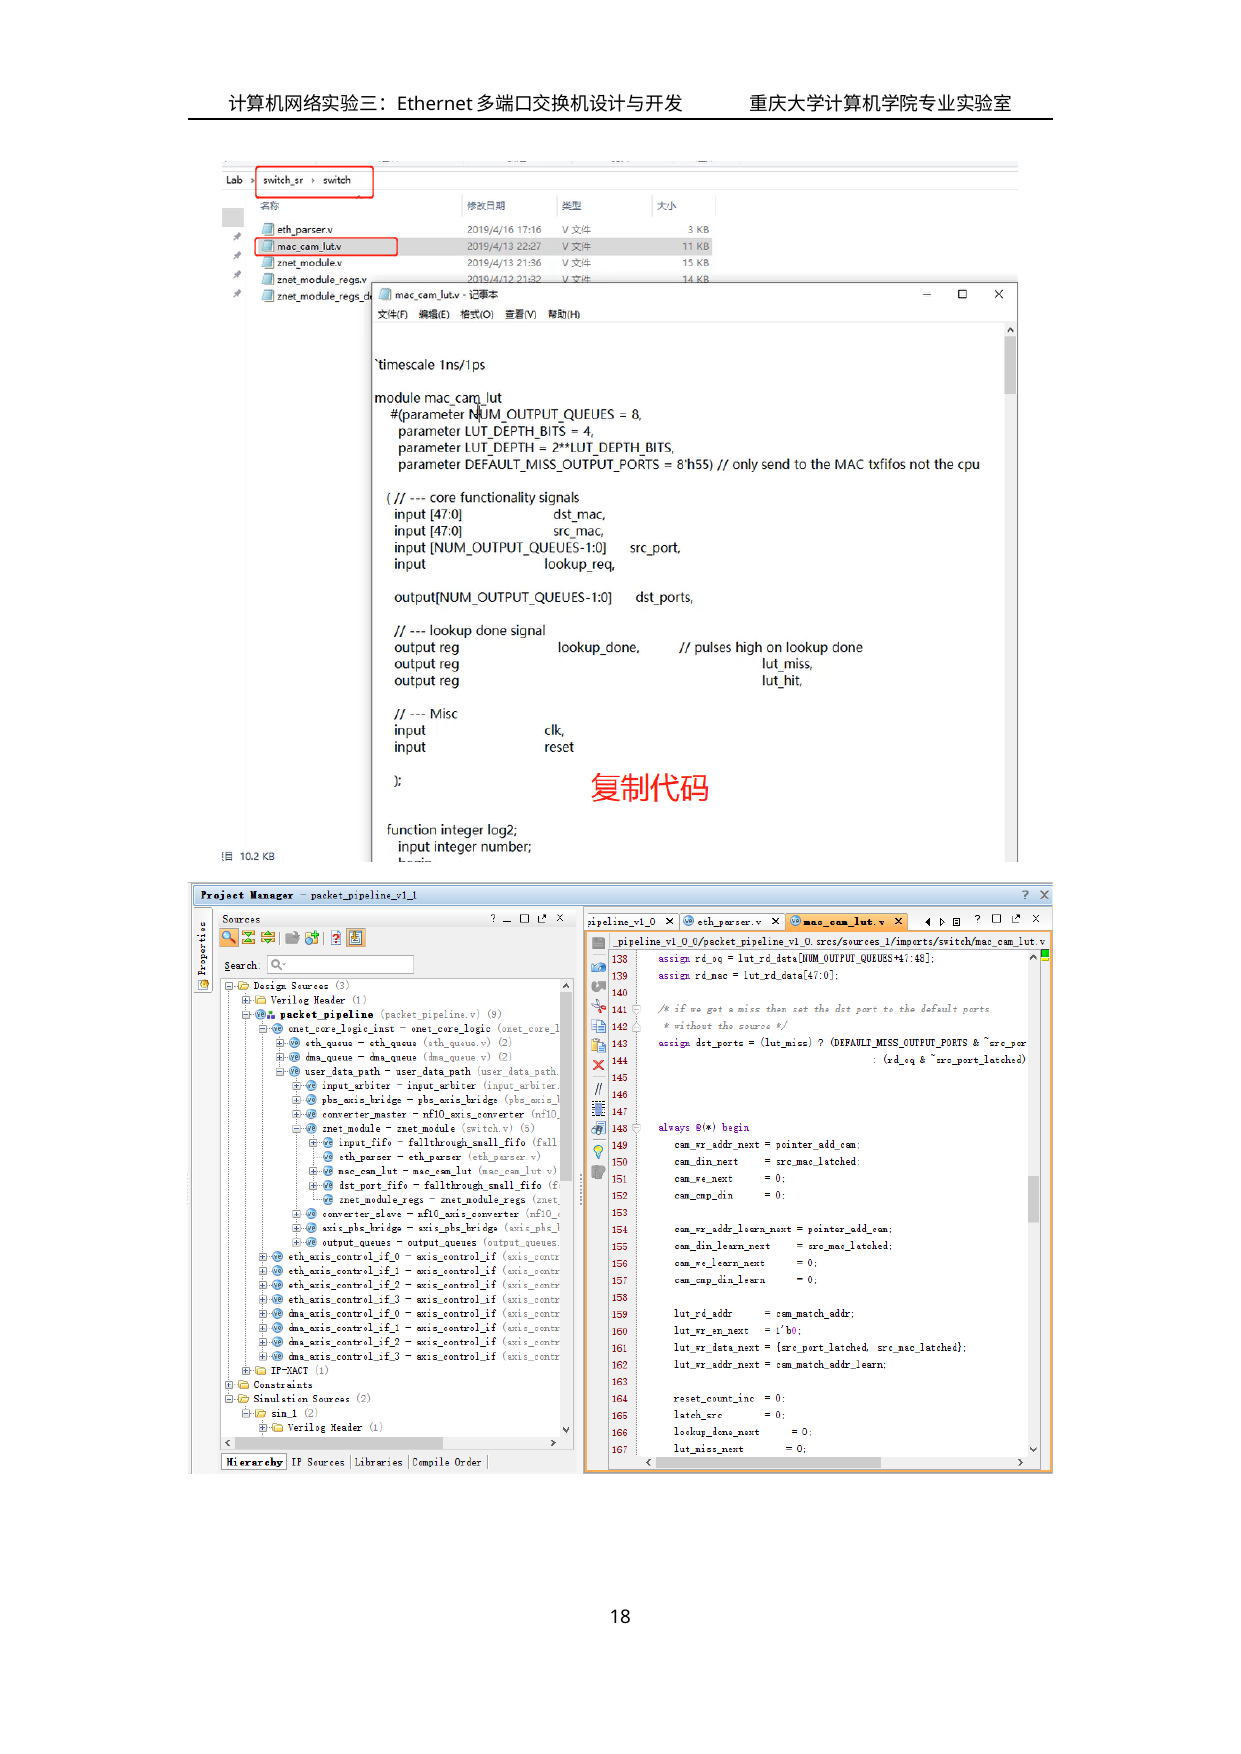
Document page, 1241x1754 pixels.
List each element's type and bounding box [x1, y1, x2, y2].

picture [187, 882, 1053, 1474]
picture [222, 161, 1019, 862]
